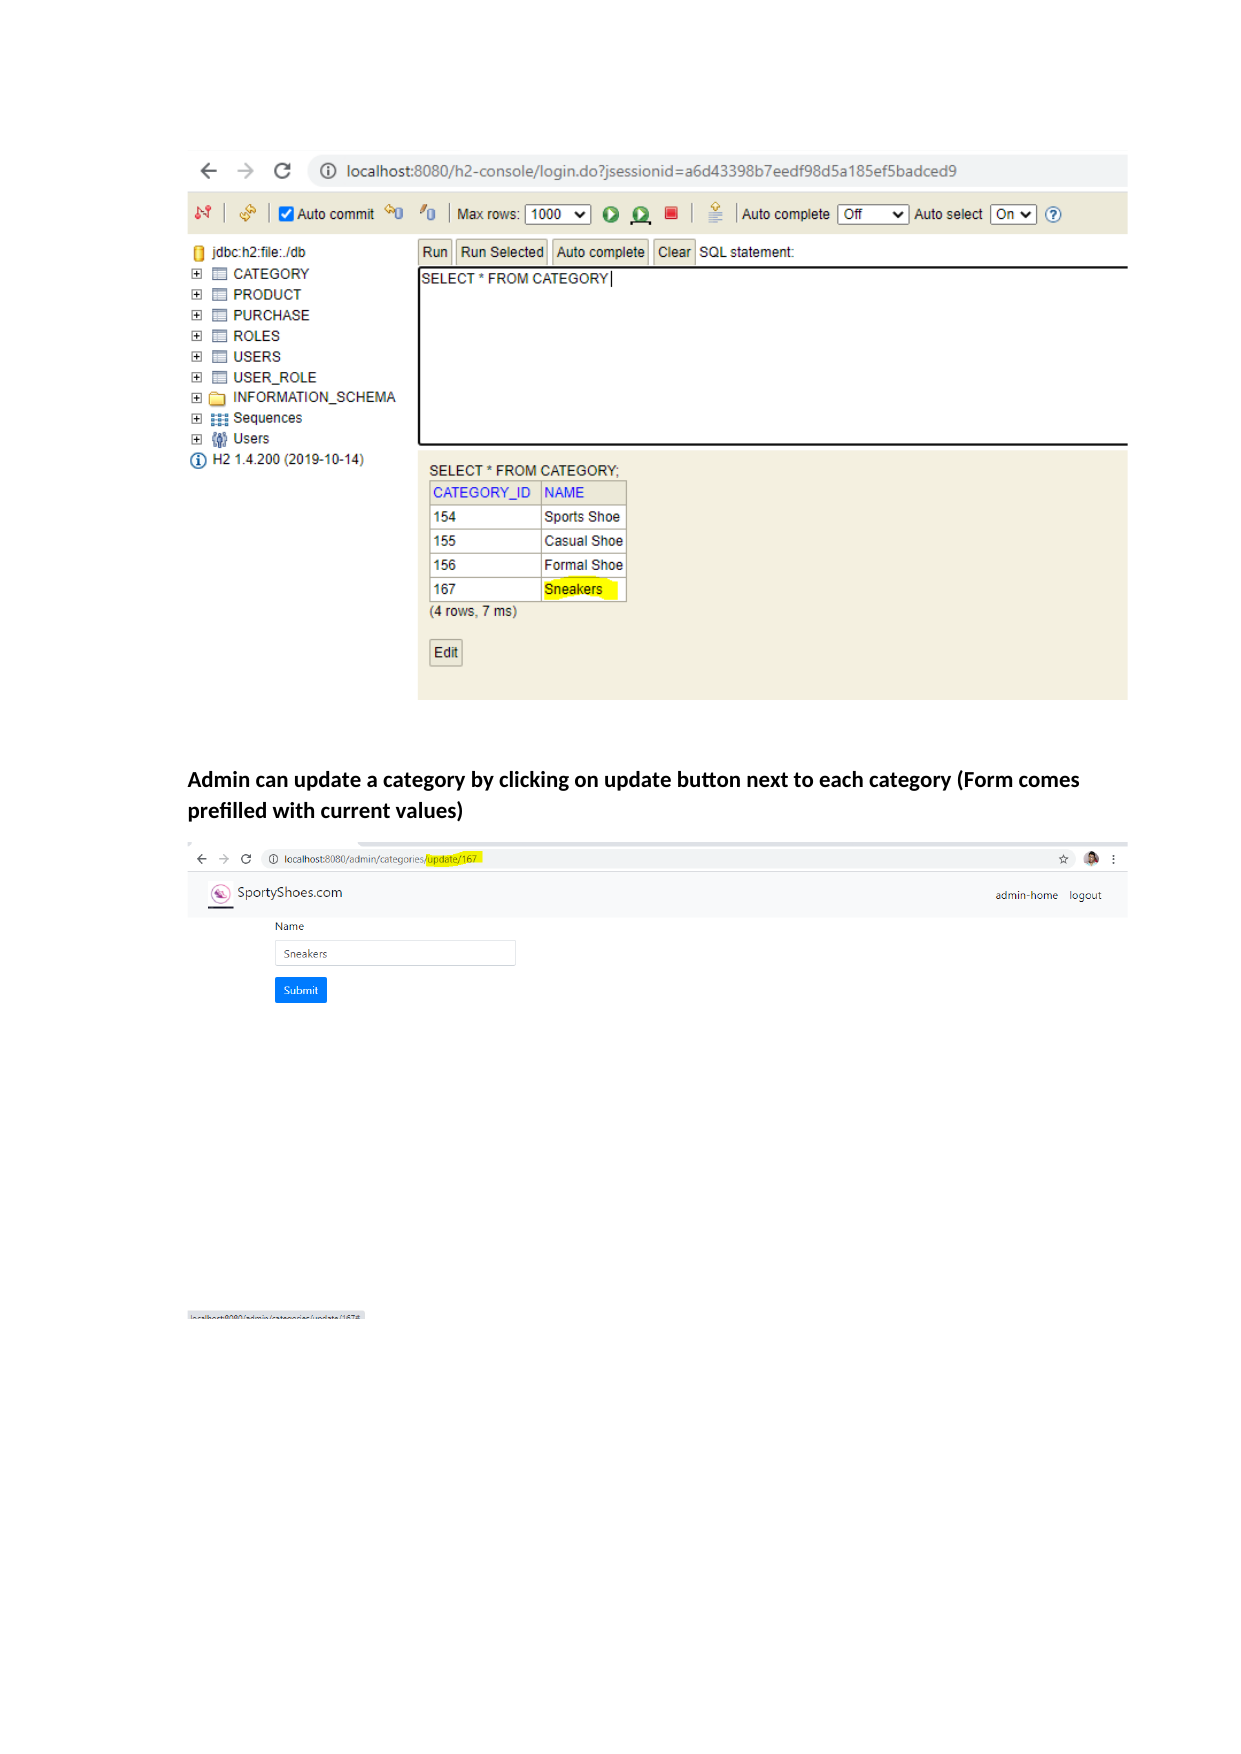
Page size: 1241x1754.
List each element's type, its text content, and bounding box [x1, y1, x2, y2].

picture [187, 842, 1128, 1319]
text Admin can update a category by clicking on update button next to each category (Form comes prefilled with current values) [187, 766, 1090, 824]
picture [187, 150, 1128, 700]
